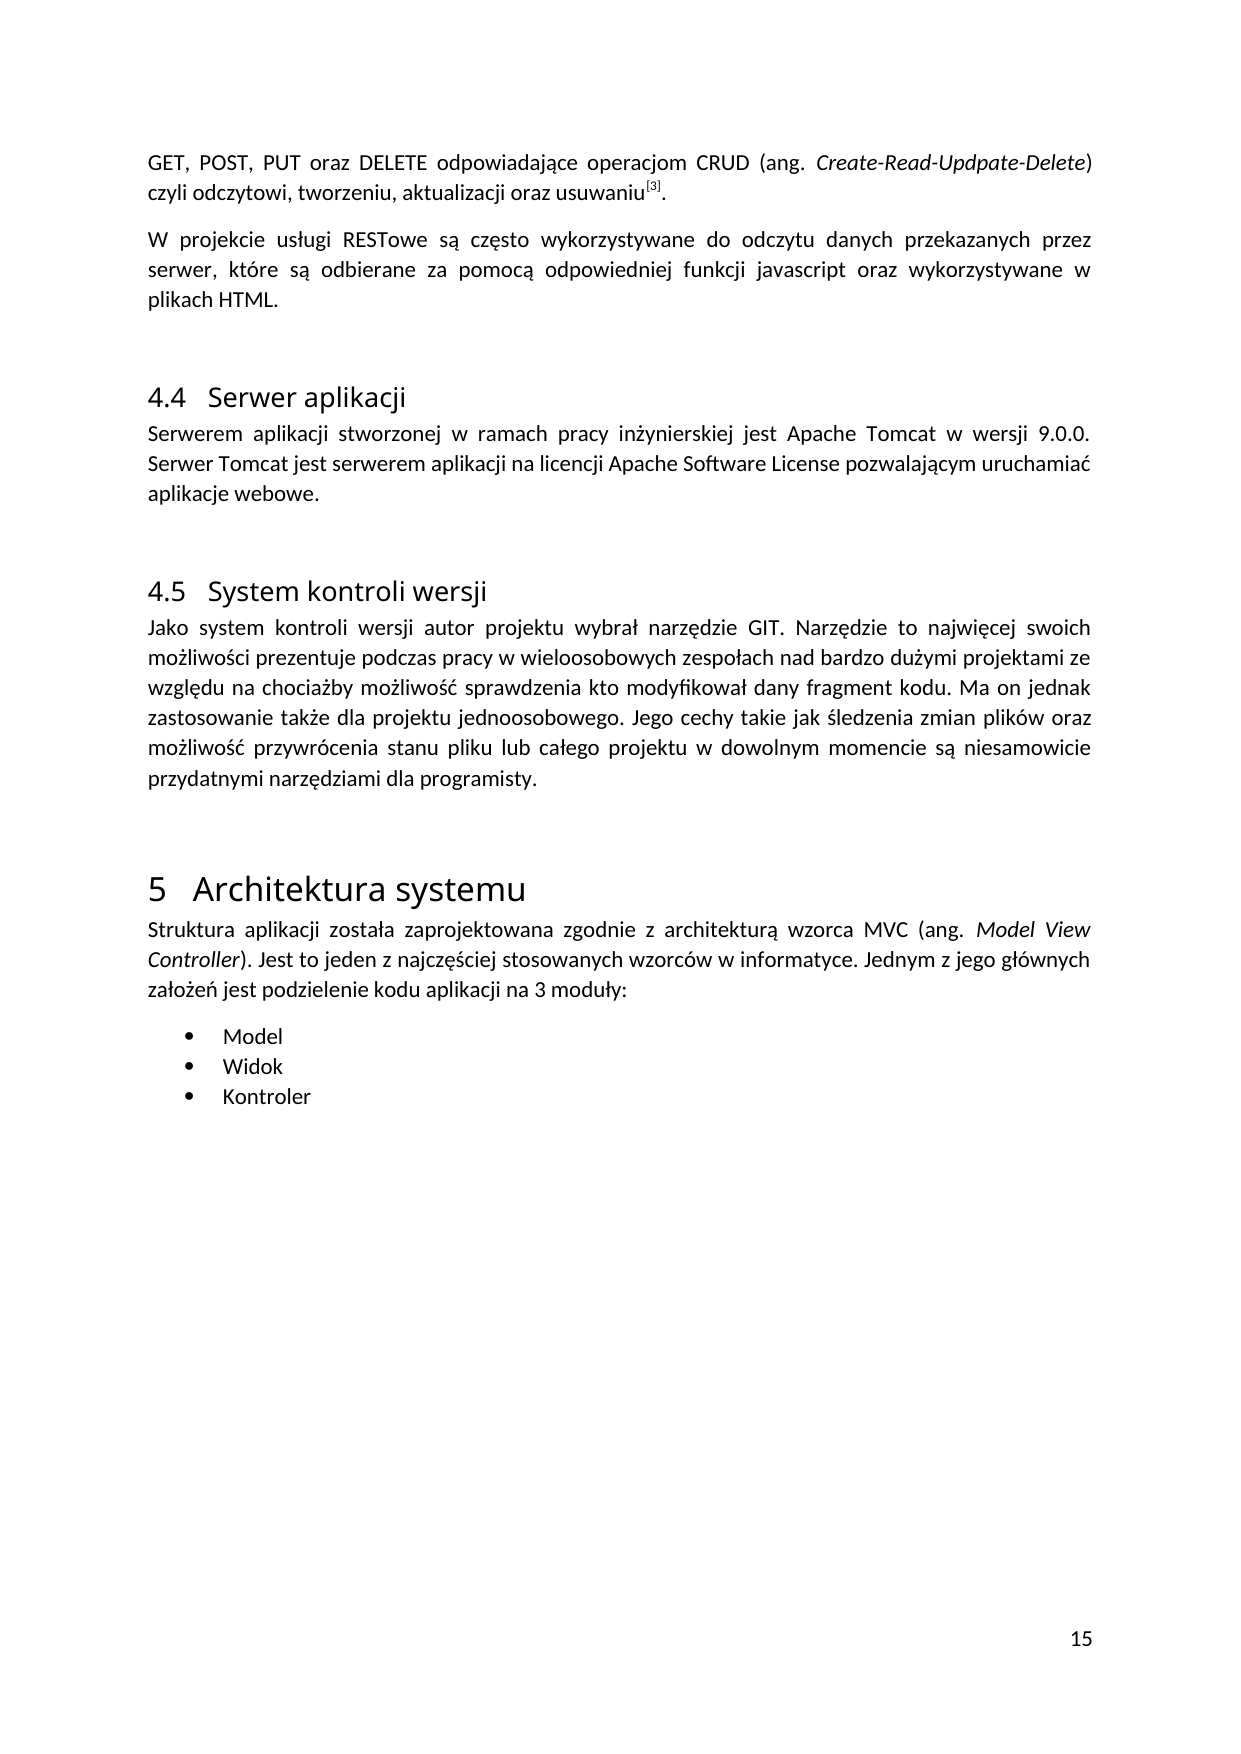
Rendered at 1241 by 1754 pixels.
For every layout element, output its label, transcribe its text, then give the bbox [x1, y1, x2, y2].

text Jako system kontroli wersji autor projektu wybrał narzędzie GIT. Narzędzie to najwięcej swoich możliwości prezentuje podczas pracy w wieloosobowych zespołach nad bardzo dużymi projektami ze względu na chociażby możliwość sprawdzenia kto modyfikował dany fragment kodu. Ma on jednak zastosowanie także dla projektu jednoosobowego. Jego cechy takie jak śledzenia zmian plików oraz możliwość przywrócenia stanu pliku lub całego projektu w dowolnym momencie są niesamowicie przydatnymi narzędziami dla programisty. [148, 613, 1093, 792]
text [148, 148, 1093, 206]
subtitle System kontroli wersji [148, 573, 1093, 610]
text Struktura aplikacji została zaprojektowana zgodnie z architekturą wzorca MVC (ang. Model View Controller). Jest to jeden z najczęściej stosowanych wzorców w informatyce. Jednym z jego głównych założeń jest podzielenie kodu aplikacji na 3 moduły: [148, 915, 1093, 1003]
list Kontroler [185, 1082, 1093, 1110]
text Serwerem aplikacji stworzonej w ramach pracy inżynierskiej jest Apache Tomcat w wersji 9.0.0. Serwer Tomcat jest serwerem aplikacji na licencji Apache Software License pozwalającym uruchamiać aplikacje webowe. [148, 419, 1093, 507]
text W projekcie usługi RESTowe są często wykorzystywane do odczytu danych przekazanych przez serwer, które są odbierane za pomocą odpowiedniej funkcji javascript oraz wykorzystywane w plikach HTML. [148, 225, 1093, 313]
list Widok [185, 1052, 1093, 1080]
list Model [185, 1022, 1093, 1050]
subtitle Serwer aplikacji [148, 379, 1093, 416]
subtitle Architektura systemu [148, 866, 1093, 911]
